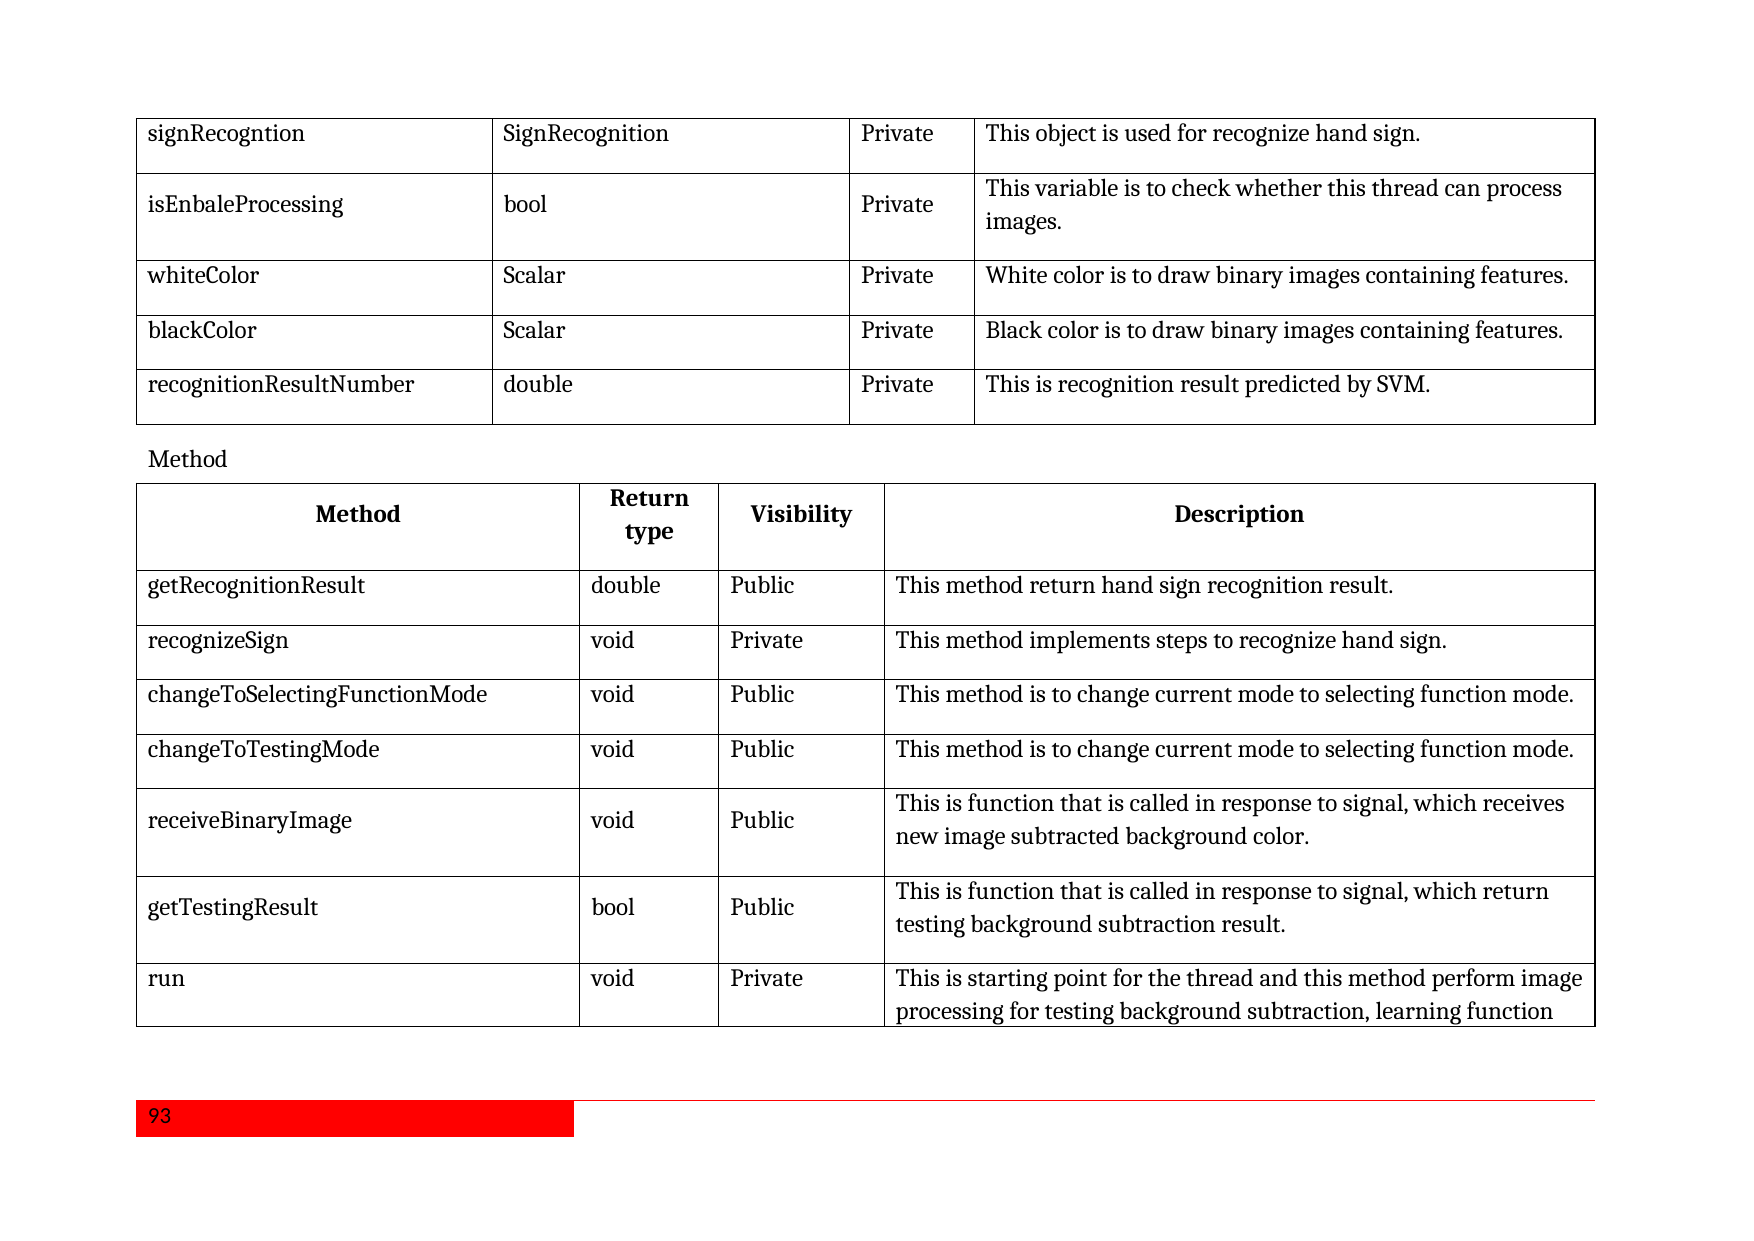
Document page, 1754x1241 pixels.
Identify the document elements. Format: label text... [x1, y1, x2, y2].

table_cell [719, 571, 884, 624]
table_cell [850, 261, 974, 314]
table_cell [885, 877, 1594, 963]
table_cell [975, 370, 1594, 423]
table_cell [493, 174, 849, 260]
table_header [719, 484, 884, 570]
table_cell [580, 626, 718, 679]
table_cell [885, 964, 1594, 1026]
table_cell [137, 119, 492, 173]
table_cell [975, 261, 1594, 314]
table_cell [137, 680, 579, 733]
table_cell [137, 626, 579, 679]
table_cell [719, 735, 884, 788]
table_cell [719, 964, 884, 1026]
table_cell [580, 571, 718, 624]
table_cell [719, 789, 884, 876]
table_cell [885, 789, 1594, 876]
subtitle Method [148, 445, 1606, 474]
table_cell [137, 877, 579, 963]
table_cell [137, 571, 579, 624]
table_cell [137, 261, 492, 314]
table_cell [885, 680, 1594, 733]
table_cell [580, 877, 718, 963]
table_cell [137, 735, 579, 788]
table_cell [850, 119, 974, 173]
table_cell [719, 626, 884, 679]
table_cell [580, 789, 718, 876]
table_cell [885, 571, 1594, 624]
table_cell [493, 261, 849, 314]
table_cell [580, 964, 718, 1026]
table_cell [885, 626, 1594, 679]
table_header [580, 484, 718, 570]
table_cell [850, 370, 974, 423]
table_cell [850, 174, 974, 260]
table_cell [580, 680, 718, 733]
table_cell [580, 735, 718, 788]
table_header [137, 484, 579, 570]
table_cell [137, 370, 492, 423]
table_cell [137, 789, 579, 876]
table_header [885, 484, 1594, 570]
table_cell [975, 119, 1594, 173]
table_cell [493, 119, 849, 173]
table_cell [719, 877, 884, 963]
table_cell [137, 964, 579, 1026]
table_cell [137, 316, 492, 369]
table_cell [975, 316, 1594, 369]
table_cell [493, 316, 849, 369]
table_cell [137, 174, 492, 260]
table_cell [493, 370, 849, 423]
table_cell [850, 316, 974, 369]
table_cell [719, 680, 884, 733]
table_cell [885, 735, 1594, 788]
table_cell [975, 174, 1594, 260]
